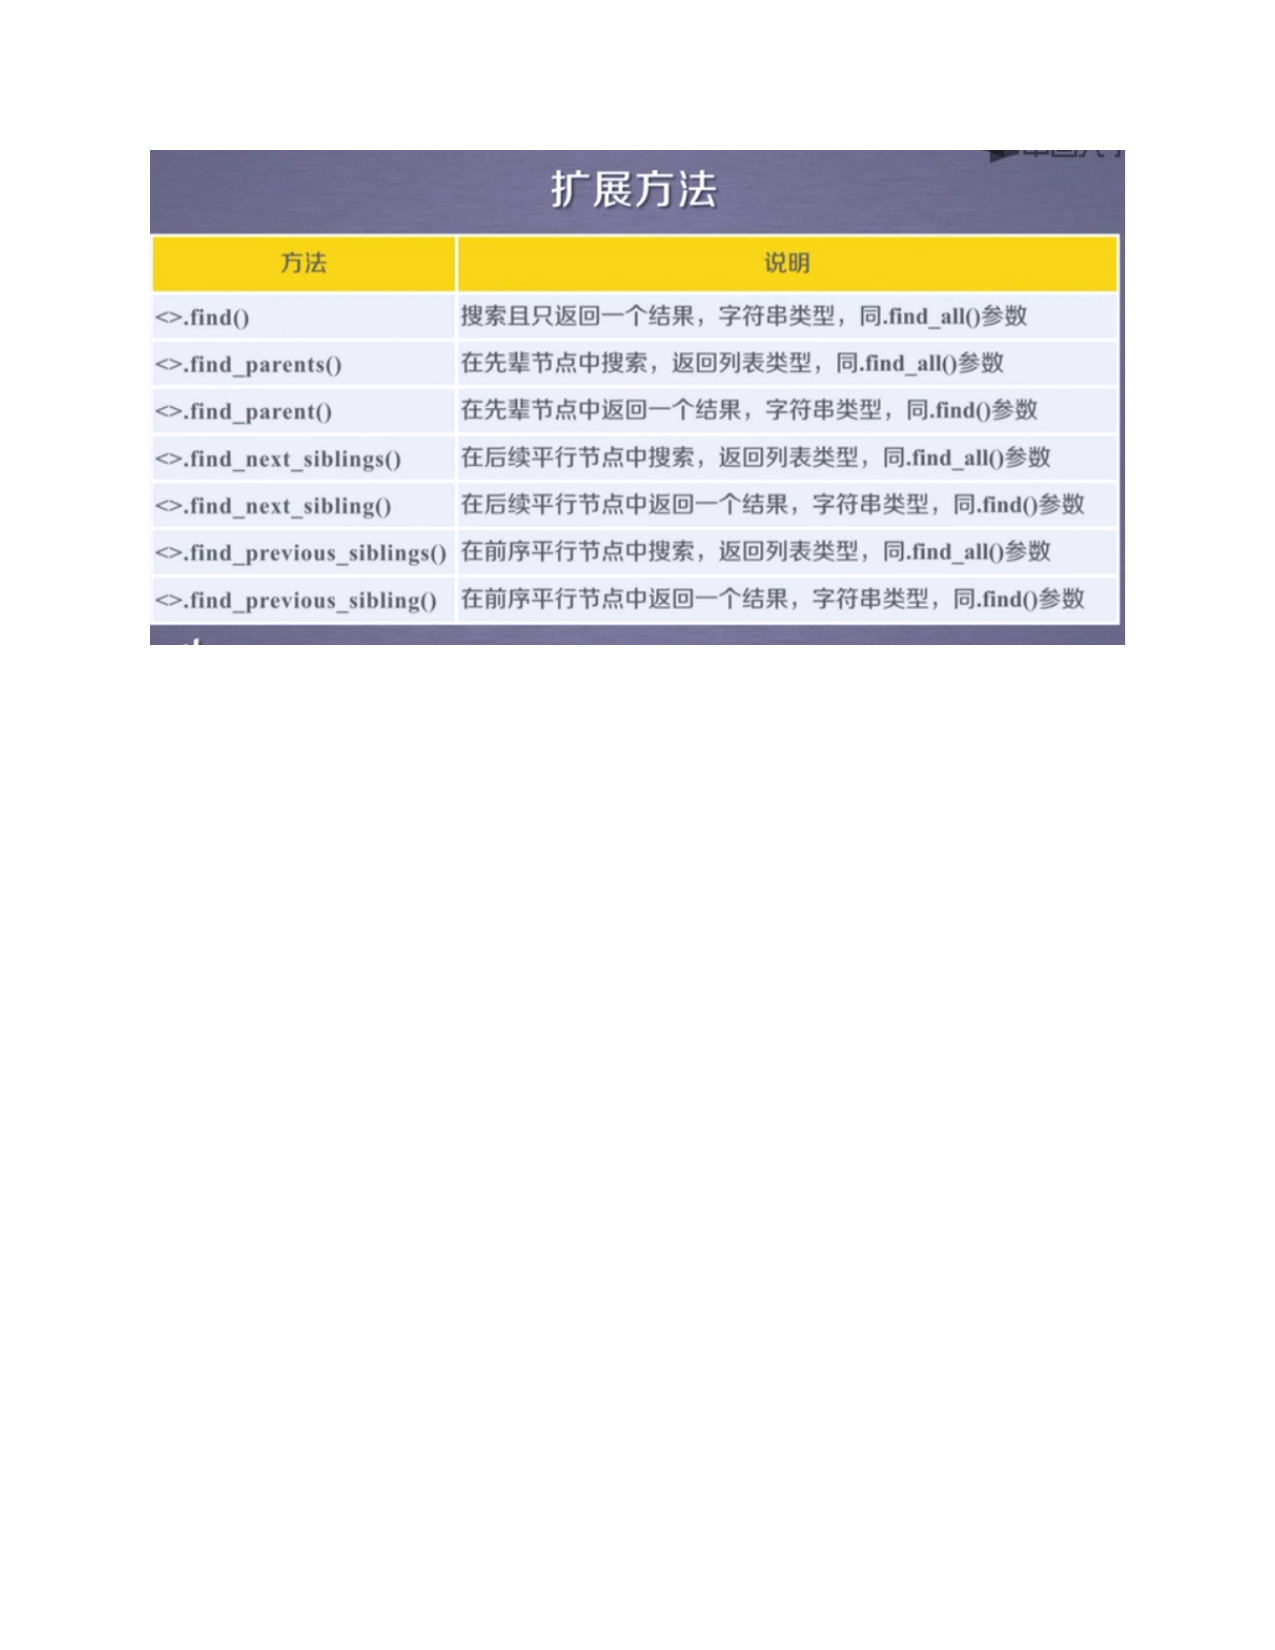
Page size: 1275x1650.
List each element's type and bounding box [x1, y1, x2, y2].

picture [150, 150, 1125, 645]
